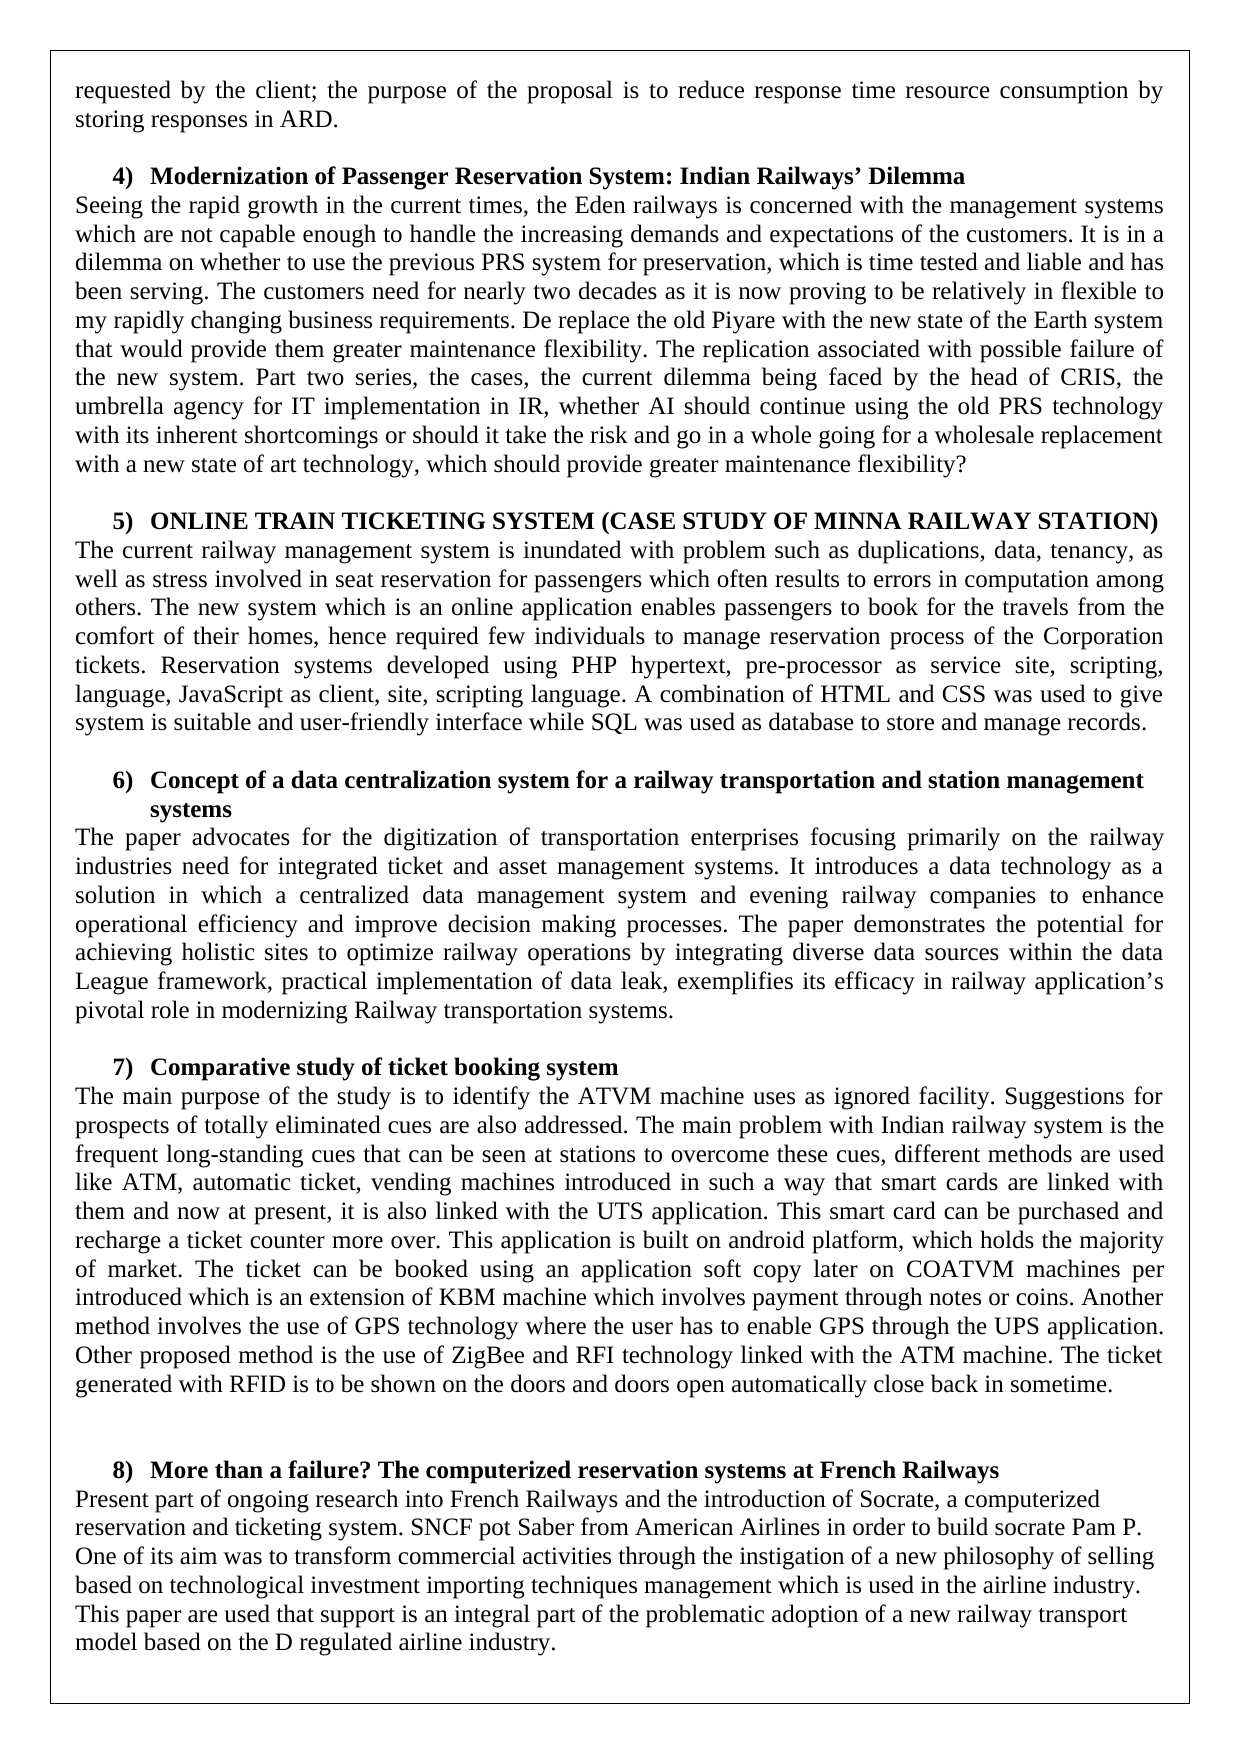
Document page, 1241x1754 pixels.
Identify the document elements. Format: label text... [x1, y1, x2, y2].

text Present part of ongoing research into French Railways and the introduction of Socrate, a computerized reservation and ticketing system. SNCF pot Saber from American Airlines in order to build socrate Pam P. One of its aim was to transform commercial activities through the instigation of a new philosophy of selling based on technological investment importing techniques management which is used in the airline industry. This paper are used that support is an integral part of the problematic adoption of a new railway transport model based on the D regulated airline industry. [75, 1484, 1165, 1656]
list ONLINE TRAIN TICKETING SYSTEM (CASE STUDY OF MINNA RAILWAY STATION) [112, 506, 1165, 535]
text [75, 75, 1165, 132]
text Seeing the rapid growth in the current times, the Eden railways is concerned with the management systems which are not capable enough to handle the increasing demands and expectations of the customers. It is in a dilemma on whether to use the previous PRS system for preservation, which is time tested and liable and has been serving. The customers need for nearly two decades as it is now proving to be relatively in flexible to my rapidly changing business requirements. De replace the old Piyare with the new state of the Earth system that would provide them greater maintenance flexibility. The replication associated with possible failure of the new system. Part two series, the cases, the current dilemma being faced by the head of CRIS, the umbrella agency for IT implementation in IR, whether AI should continue using the old PRS technology with its inherent shortcomings or should it take the risk and go in a whole going for a wholesale replacement with a new state of art technology, which should provide greater maintenance flexibility? [75, 190, 1165, 477]
list More than a failure? The computerized reservation systems at French Railways [112, 1455, 1165, 1484]
list Modernization of Passenger Reservation System: Indian Railways’ Dilemma [112, 161, 1165, 190]
text The paper advocates for the digitization of transportation enterprises focusing primarily on the railway industries need for integrated ticket and asset management systems. It introduces a data technology as a solution in which a centralized data management system and evening railway companies to enhance operational efficiency and improve decision making processes. The paper demonstrates the potential for achieving holistic sites to optimize railway operations by integrating diverse data sources within the data League framework, practical implementation of data leak, exemplifies its efficacy in railway application’s pivotal role in modernizing Railway transportation systems. [75, 822, 1165, 1024]
text The main purpose of the study is to identify the ATVM machine uses as ignored facility. Suggestions for prospects of totally eliminated cues are also addressed. The main problem with Indian railway system is the frequent long-standing cues that can be seen at stations to overcome these cues, different methods are used like ATM, automatic ticket, vending machines introduced in such a way that smart cards are linked with them and now at present, it is also linked with the UTS application. This smart card can be purchased and recharge a ticket counter more over. This application is built on android platform, which holds the majority of market. The ticket can be booked using an application soft copy later on COATVM machines per introduced which is an extension of KBM machine which involves payment through notes or coins. Another method involves the use of GPS technology where the user has to enable GPS through the UPS application. Other proposed method is the use of ZigBee and RFI technology linked with the ATM machine. The ticket generated with RFID is to be shown on the doors and doors open automatically close back in sometime. [75, 1081, 1165, 1397]
list Comparative study of ticket booking system [112, 1052, 1165, 1081]
text The current railway management system is inundated with problem such as duplications, data, tenancy, as well as stress involved in seat reservation for passengers which often results to errors in computation among others. The new system which is an online application enables passengers to book for the travels from the comfort of their homes, hence required few individuals to manage reservation process of the Corporation tickets. Reservation systems developed using PHP hypertext, pre-processor as service site, scripting, language, JavaScript as client, site, scripting language. A combination of HTML and CSS was used to give system is suitable and user-friendly interface while SQL was used as database to store and manage records. [75, 535, 1165, 736]
list Concept of a data centralization system for a railway transportation and station management systems [112, 765, 1165, 822]
